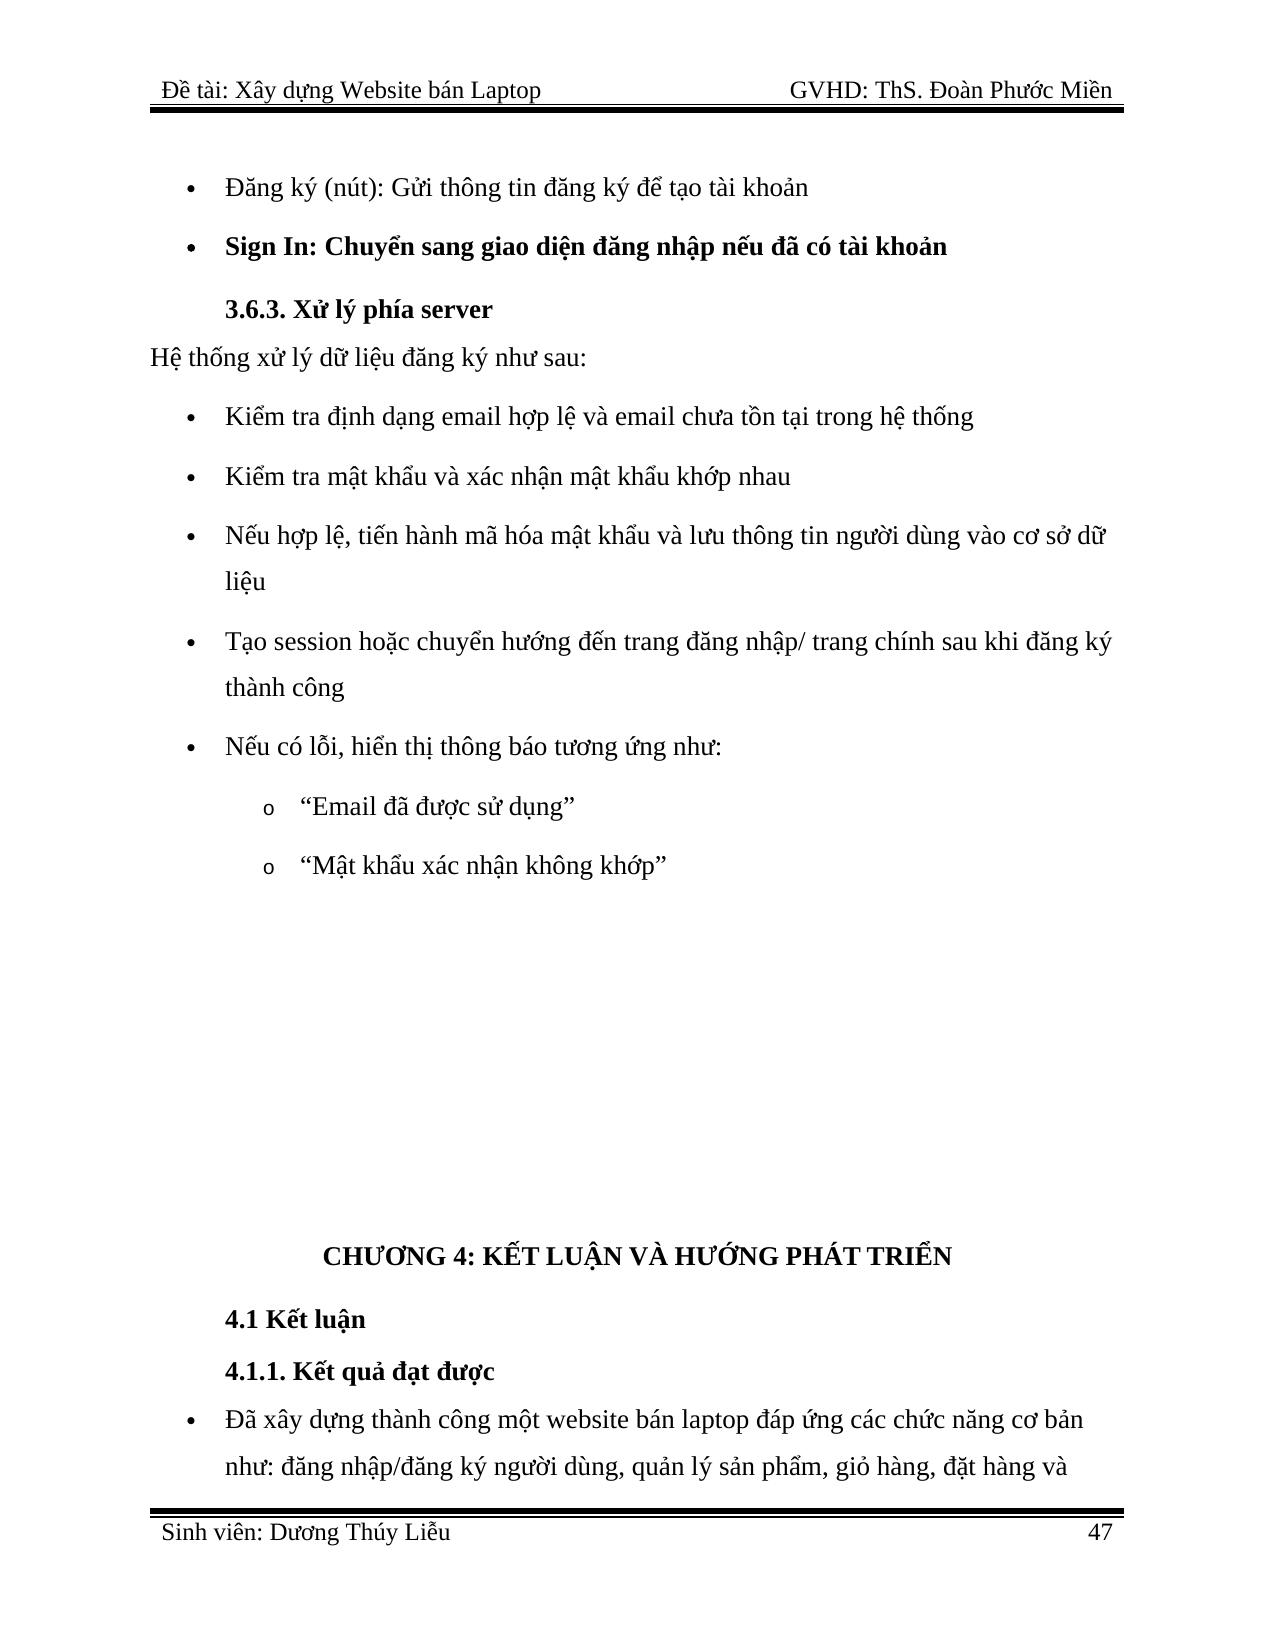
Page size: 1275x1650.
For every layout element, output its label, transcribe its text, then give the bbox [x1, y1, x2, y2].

list “Mật khẩu xác nhận không khớp” [262, 849, 1125, 881]
list Kiểm tra mật khẩu và xác nhận mật khẩu khớp nhau [187, 460, 1125, 491]
subtitle 3.6.3. Xử lý phía server [150, 293, 1125, 324]
subtitle 4.1 Kết luận [150, 1303, 1125, 1334]
subtitle 4.1.1. Kết quả đạt được [150, 1355, 1125, 1387]
subtitle CHƯƠNG 4: KẾT LUẬN VÀ HƯỚNG PHÁT TRIỂN [150, 1240, 1125, 1271]
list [187, 1404, 1125, 1481]
list Đăng ký (nút): Gửi thông tin đăng ký để tạo tài khoản [187, 171, 1125, 202]
list Kiểm tra định dạng email hợp lệ và email chưa tồn tại trong hệ thống [187, 401, 1125, 432]
list Tạo session hoặc chuyển hướng đến trang đăng nhập/ trang chính sau khi đăng ký thành công [187, 625, 1125, 702]
text Hệ thống xử lý dữ liệu đăng ký như sau: [150, 341, 1125, 372]
list Nếu hợp lệ, tiến hành mã hóa mật khẩu và lưu thông tin người dùng vào cơ sở dữ liệu [187, 519, 1125, 597]
list “Email đã được sử dụng” [262, 790, 1125, 821]
list Sign In: Chuyển sang giao diện đăng nhập nếu đã có tài khoản [187, 230, 1125, 261]
list Nếu có lỗi, hiển thị thông báo tương ứng như: [187, 731, 1125, 762]
